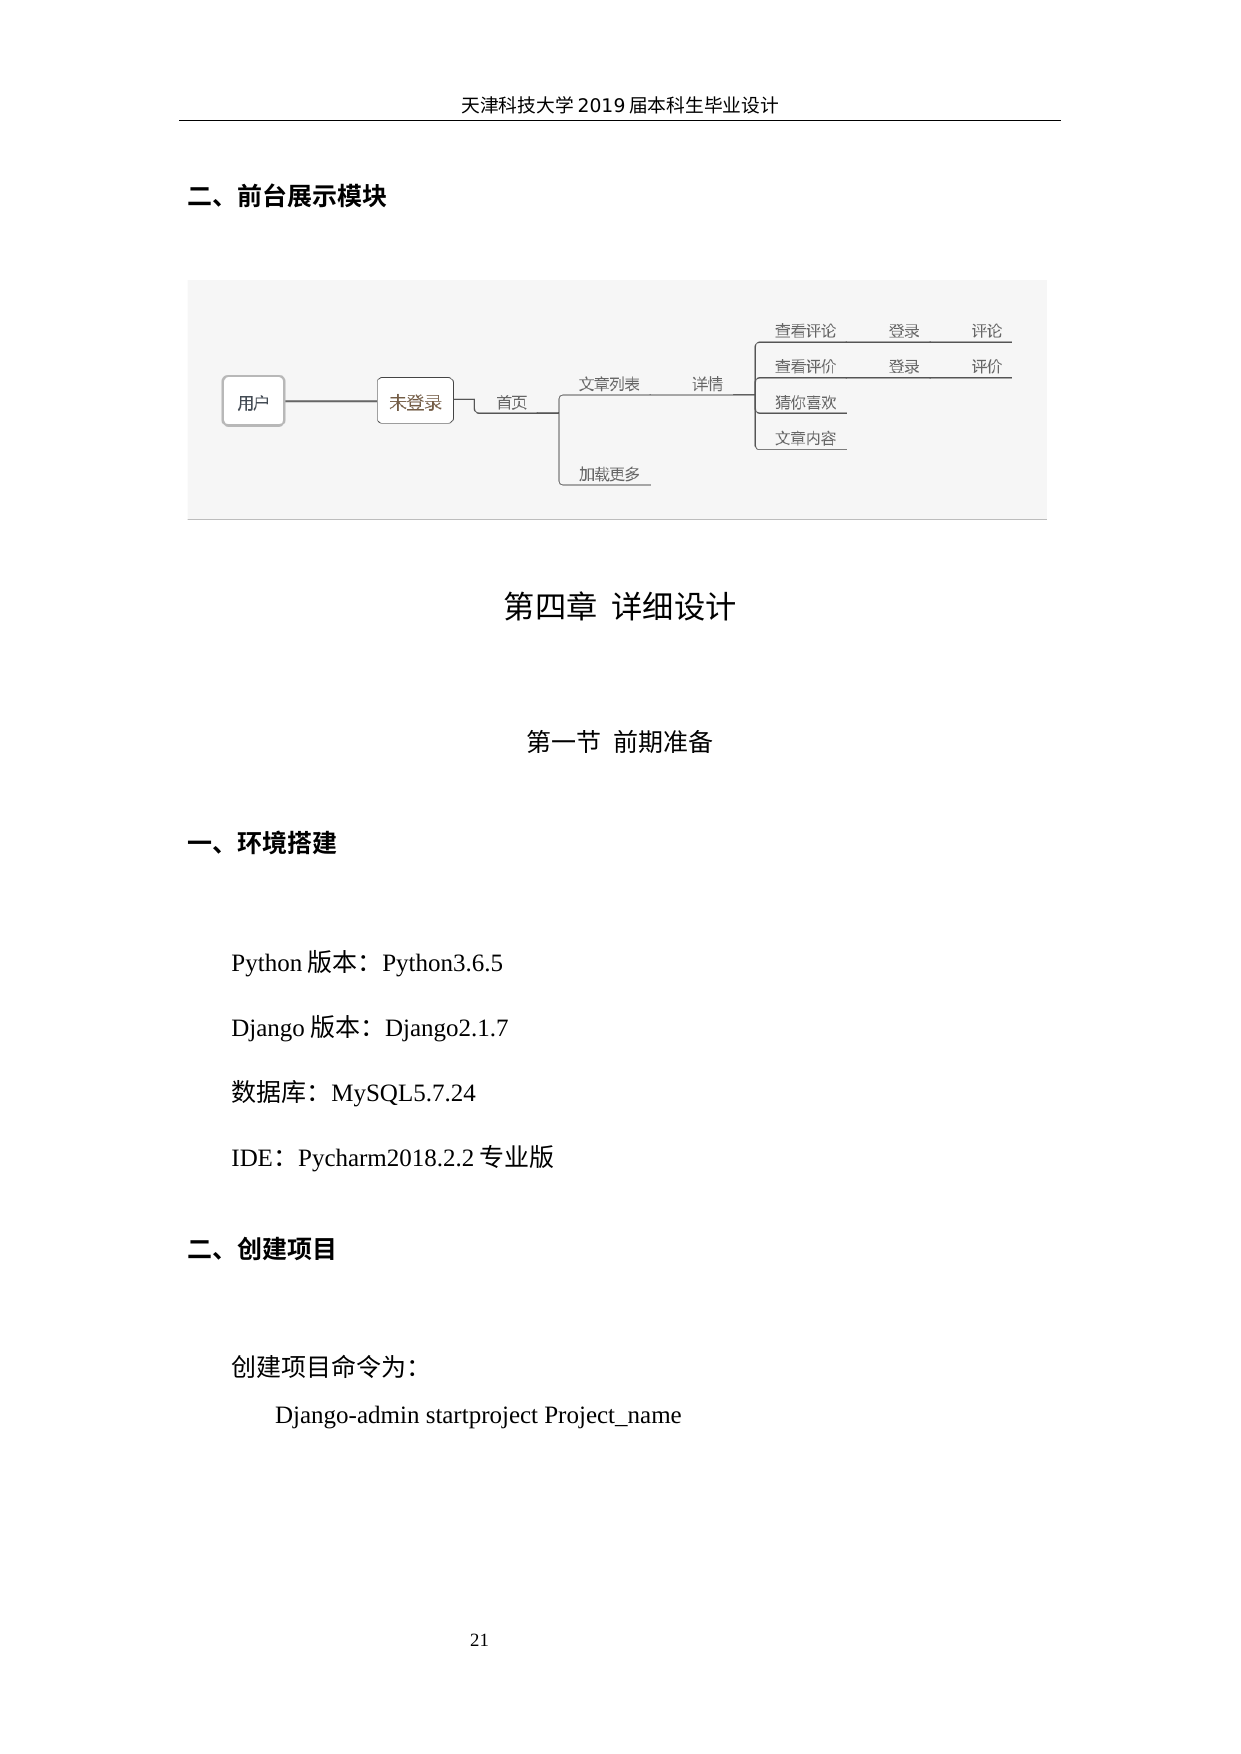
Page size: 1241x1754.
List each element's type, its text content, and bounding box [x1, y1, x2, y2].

subtitle 第四章 详细设计 [187, 573, 1053, 638]
text 数据库：MySQL5.7.24 [187, 1058, 1053, 1123]
text Django-admin startproject Project_name [231, 1398, 1053, 1430]
subtitle 二、创建项目 [187, 1215, 1053, 1280]
picture [187, 280, 1052, 520]
text Python版本：Python3.6.5 [187, 928, 1053, 993]
text IDE：Pycharm2018.2.2专业版 [187, 1123, 1053, 1188]
subtitle 二、前台展示模块 [187, 162, 1053, 227]
subtitle 一、环境搭建 [187, 809, 1053, 874]
text Django版本：Django2.1.7 [187, 993, 1053, 1058]
text 创建项目命令为： [187, 1333, 1053, 1398]
subtitle 前期准备 [187, 708, 1053, 773]
